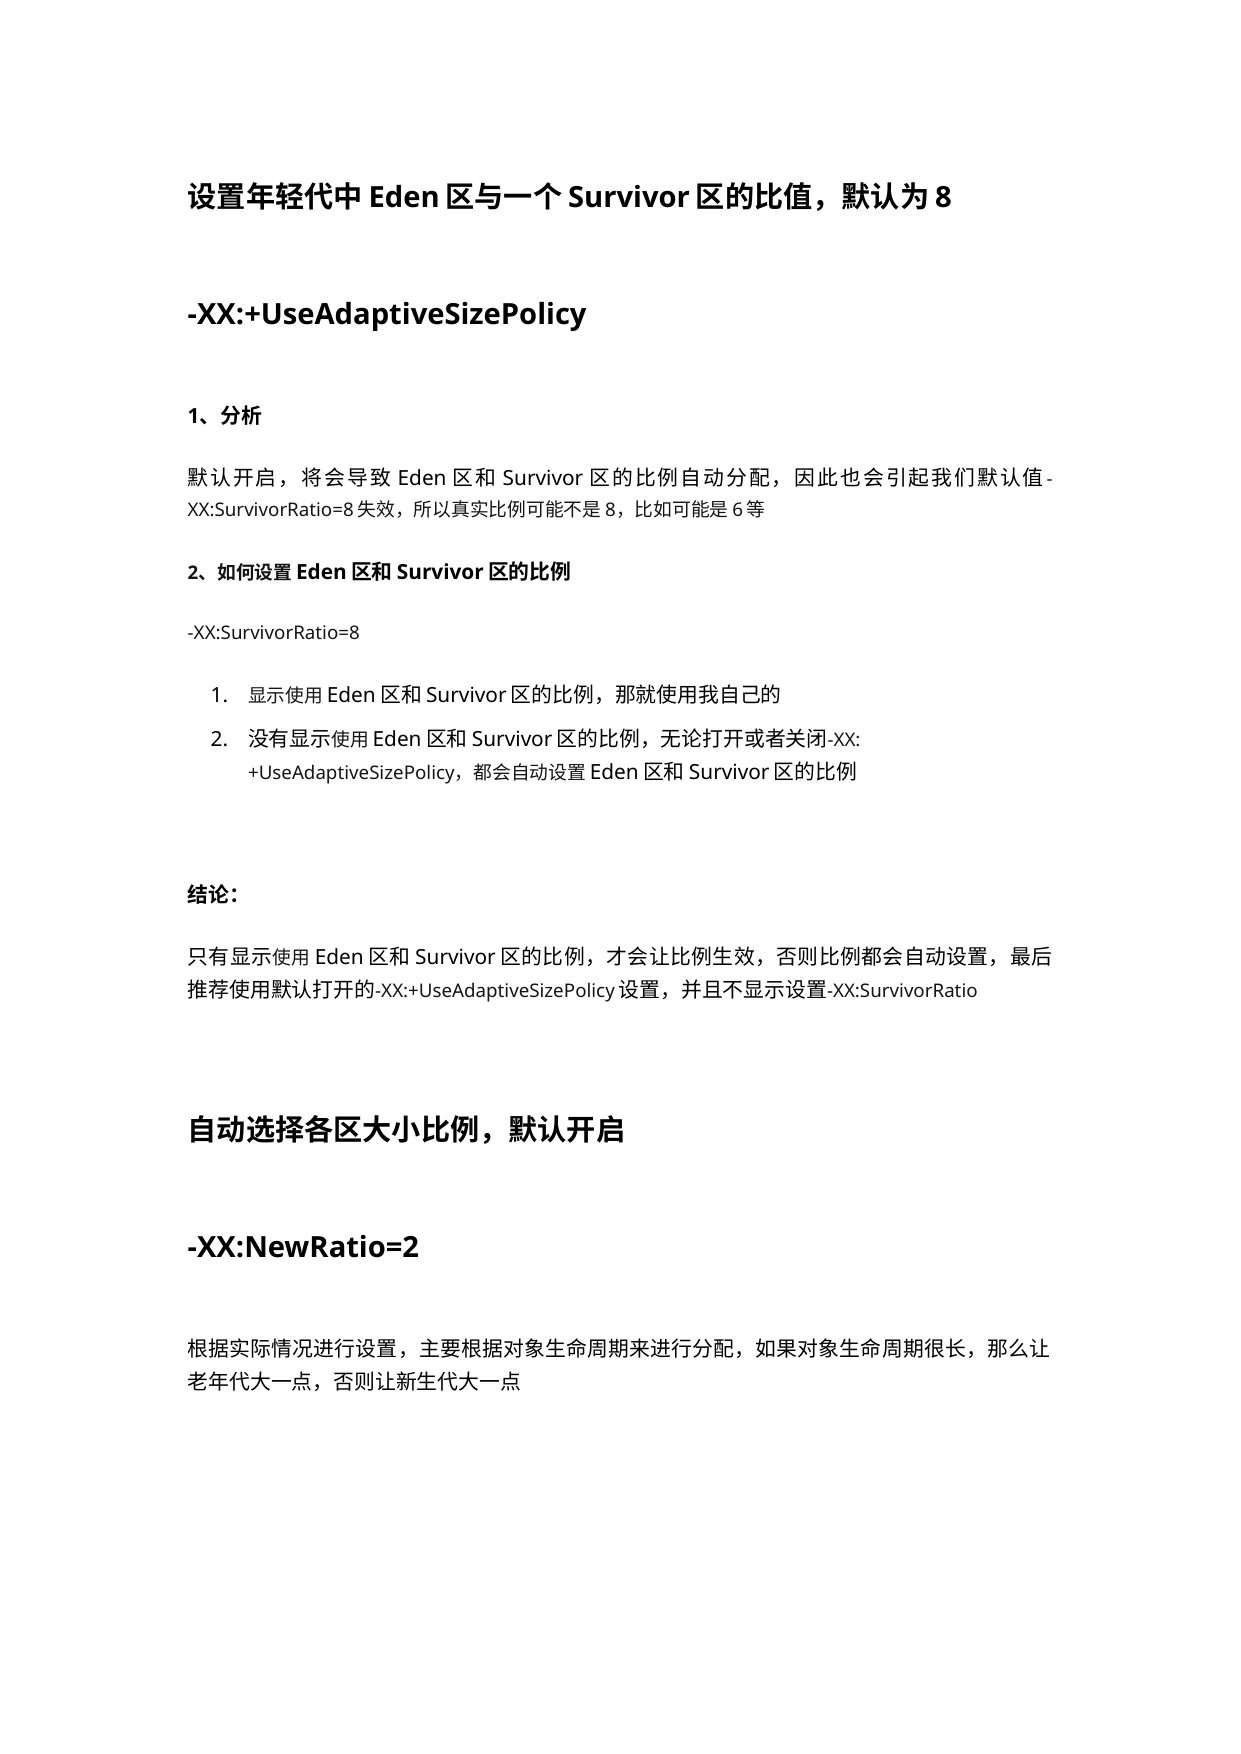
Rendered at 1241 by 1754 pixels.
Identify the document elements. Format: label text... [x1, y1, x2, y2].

text 只有显示使用Eden区和Survivor区的比例，才会让比例生效，否则比例都会自动设置，最后推荐使用默认打开的-XX:+UseAdaptiveSizePolicy设置，并且不显示设置-XX:SurvivorRatio [187, 939, 1053, 1004]
text 1、分析 [187, 398, 1053, 431]
text -XX:+UseAdaptiveSizePolicy [187, 281, 1053, 346]
list 没有显示使用Eden区和Survivor区的比例，无论打开或者关闭-XX:+UseAdaptiveSizePolicy，都会自动设置Eden区和Survivor区的比例 [210, 722, 1053, 787]
text -XX:NewRatio=2 [187, 1214, 1053, 1279]
text 根据实际情况进行设置，主要根据对象生命周期来进行分配，如果对象生命周期很长，那么让老年代大一点，否则让新生代大一点 [187, 1331, 1053, 1396]
text -XX:SurvivorRatio=8 [187, 616, 1053, 648]
list 显示使用Eden区和Survivor区的比例，那就使用我自己的 [210, 677, 1053, 710]
text 自动选择各区大小比例，默认开启 [187, 1095, 1053, 1160]
text 默认开启，将会导致Eden区和Survivor区的比例自动分配，因此也会引起我们默认值-XX:SurvivorRatio=8失效，所以真实比例可能不是8，比如可能是6等 [187, 460, 1053, 525]
text 结论： [187, 877, 1053, 910]
text 设置年轻代中Eden区与一个Survivor区的比值，默认为8 [187, 162, 1053, 227]
text 2、如何设置Eden区和Survivor区的比例 [187, 554, 1053, 587]
